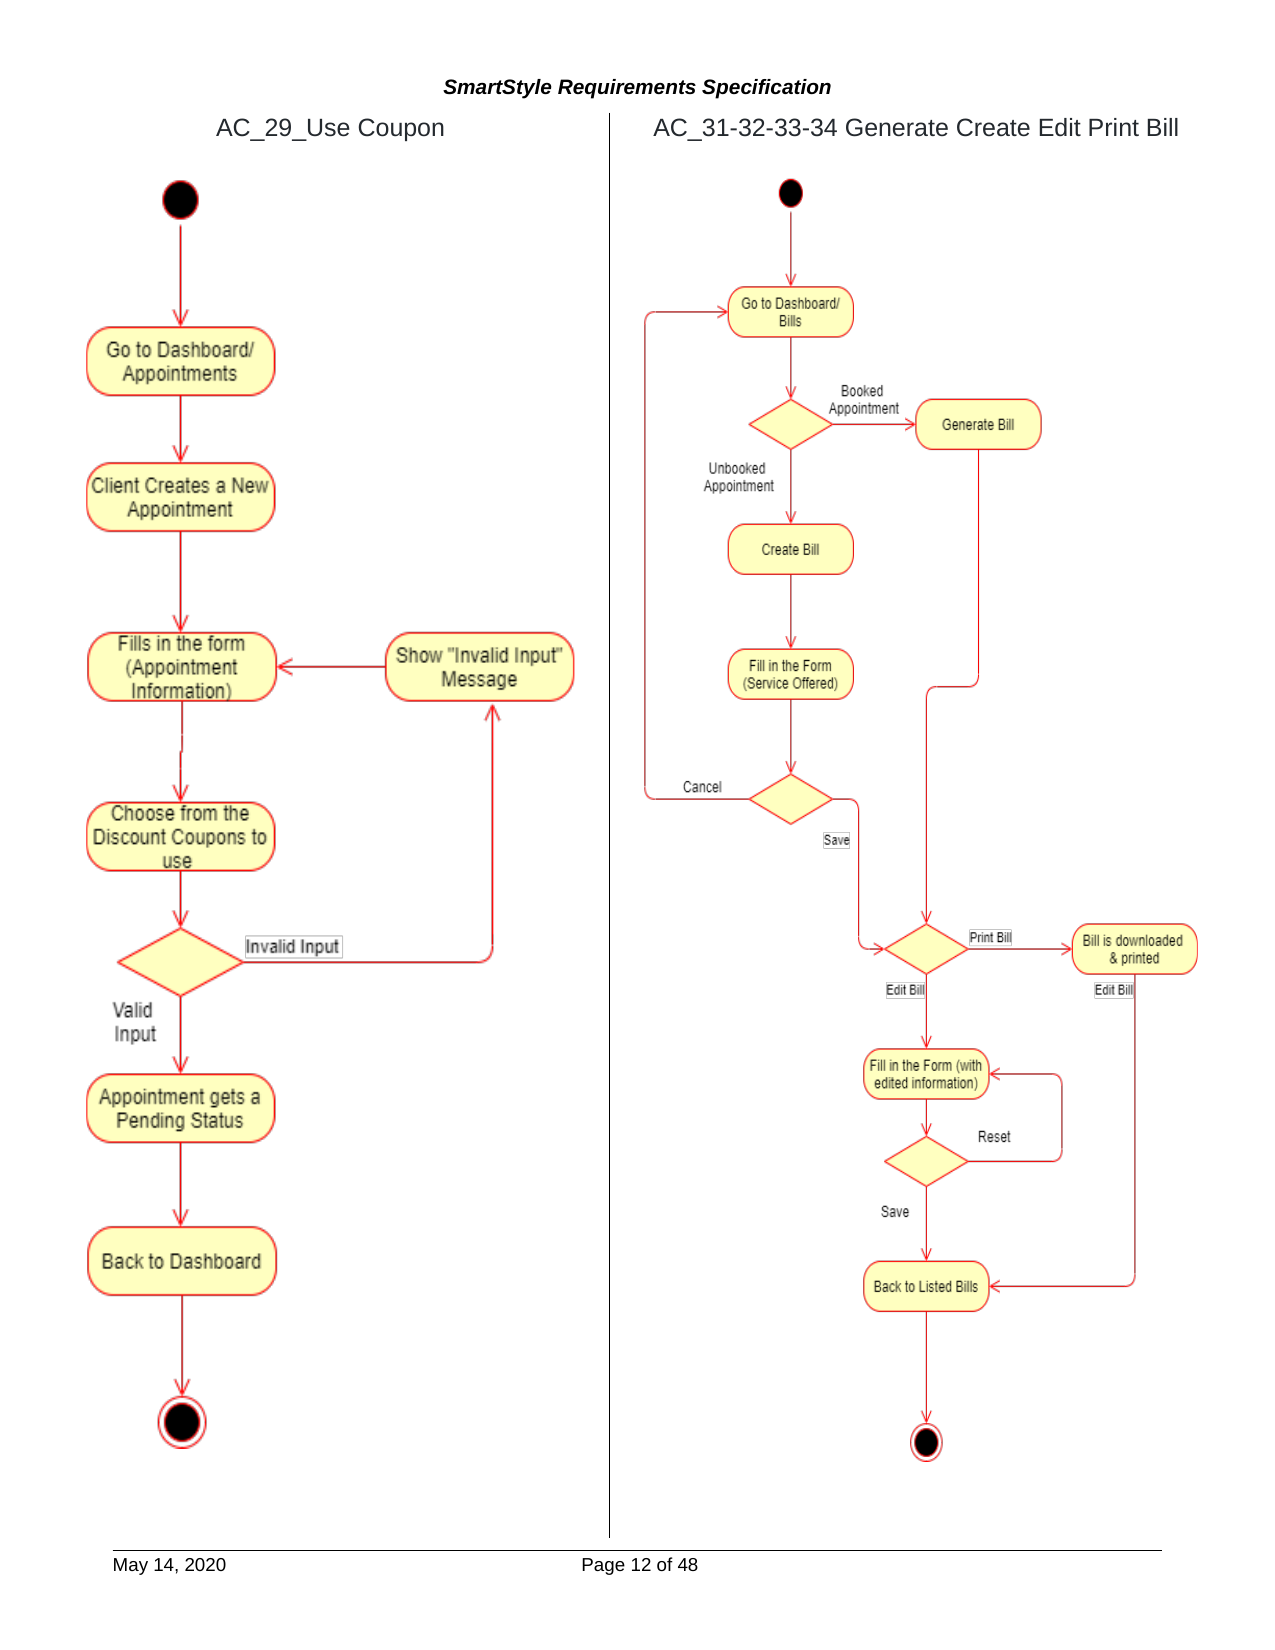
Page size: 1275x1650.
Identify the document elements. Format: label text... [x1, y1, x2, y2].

picture [635, 174, 1198, 1462]
table_cell AC_31-32-33-34 Generate Create Edit Print Bill [610, 113, 1223, 1538]
table_cell AC_29_Use Coupon [52, 113, 609, 1538]
picture [86, 174, 575, 1449]
